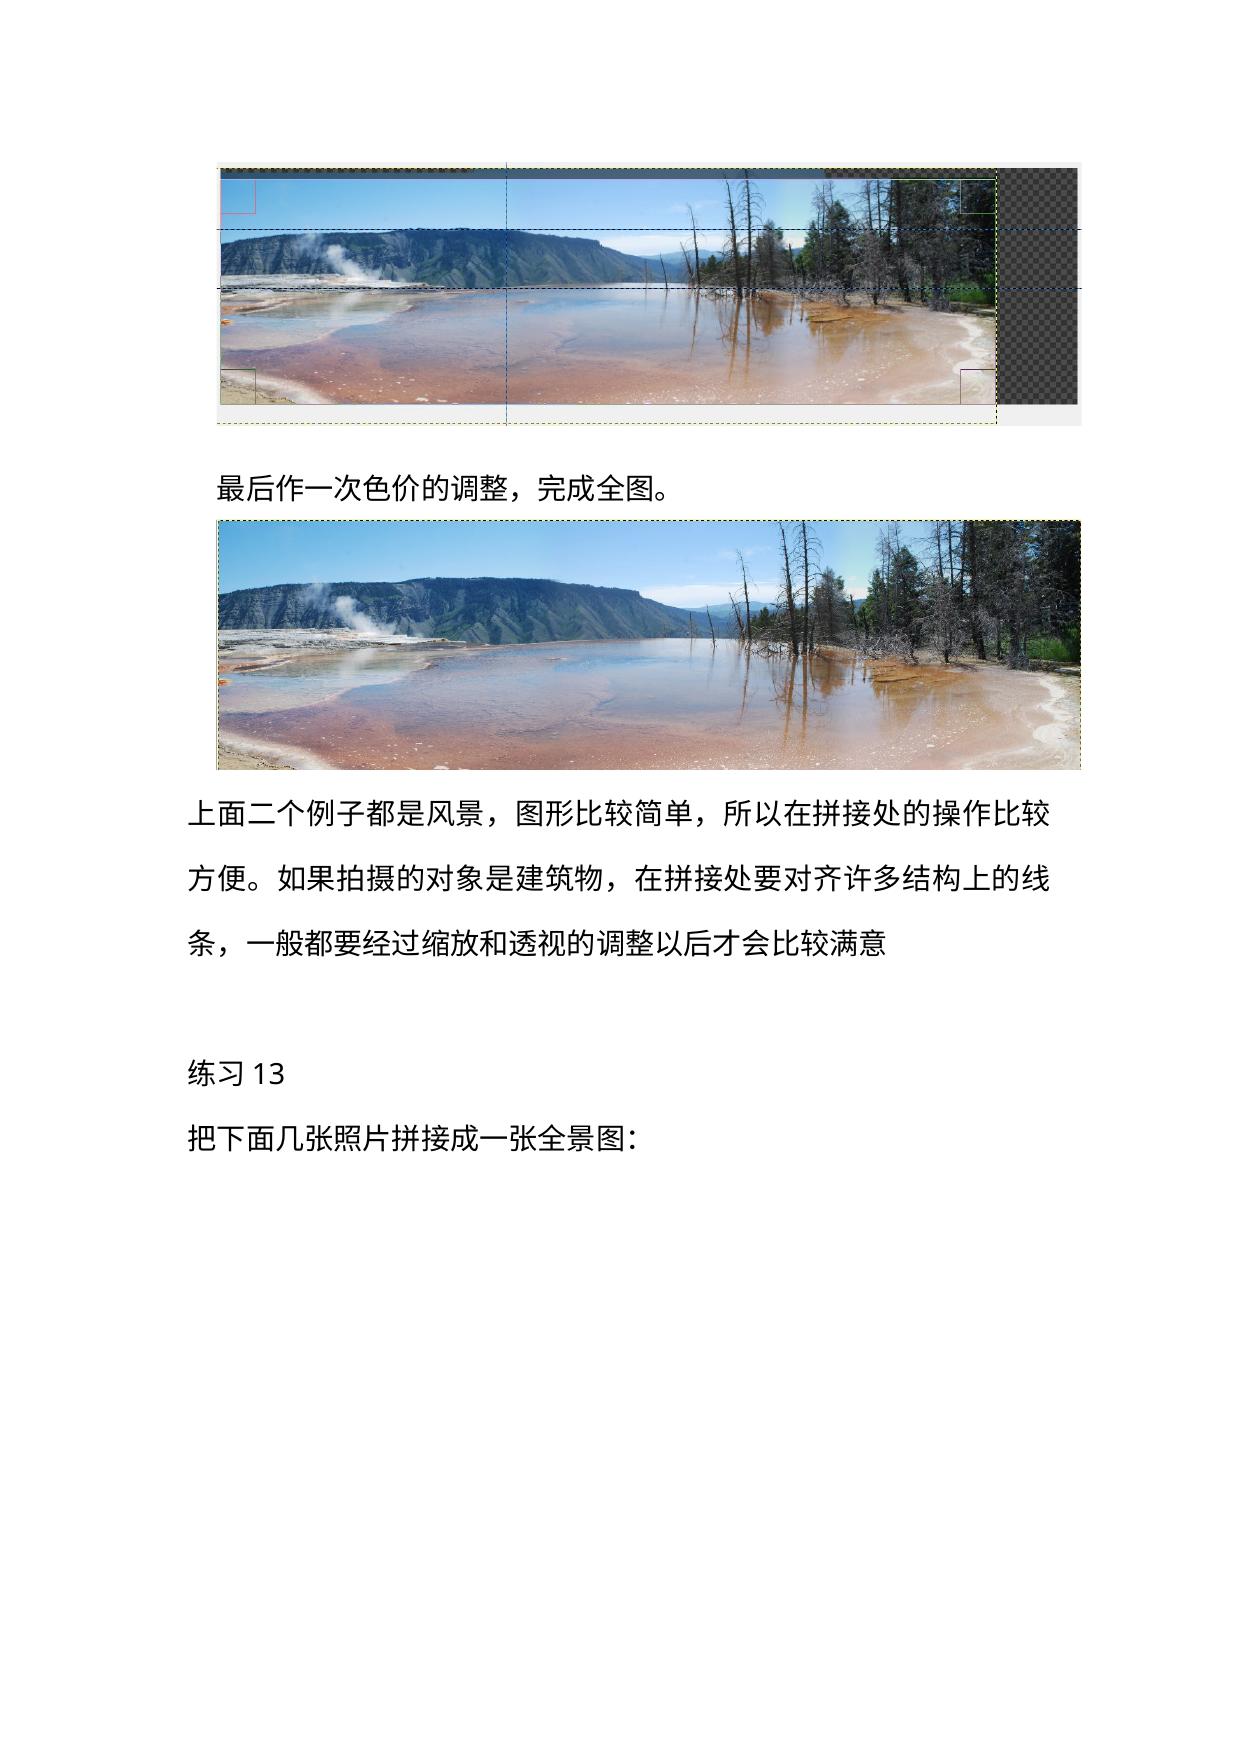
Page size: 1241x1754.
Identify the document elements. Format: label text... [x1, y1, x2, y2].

picture [216, 519, 1081, 770]
text 上面二个例子都是风景，图形比较简单，所以在拼接处的操作比较方便。如果拍摄的对象是建筑物，在拼接处要对齐许多结构上的线条，一般都要经过缩放和透视的调整以后才会比较满意 [187, 779, 1053, 974]
text 把下面几张照片拼接成一张全景图： [187, 1104, 1053, 1169]
text 练习13 [187, 1039, 1053, 1104]
text 最后作一次色价的调整，完成全图。 [187, 454, 1053, 519]
picture [216, 162, 1082, 426]
